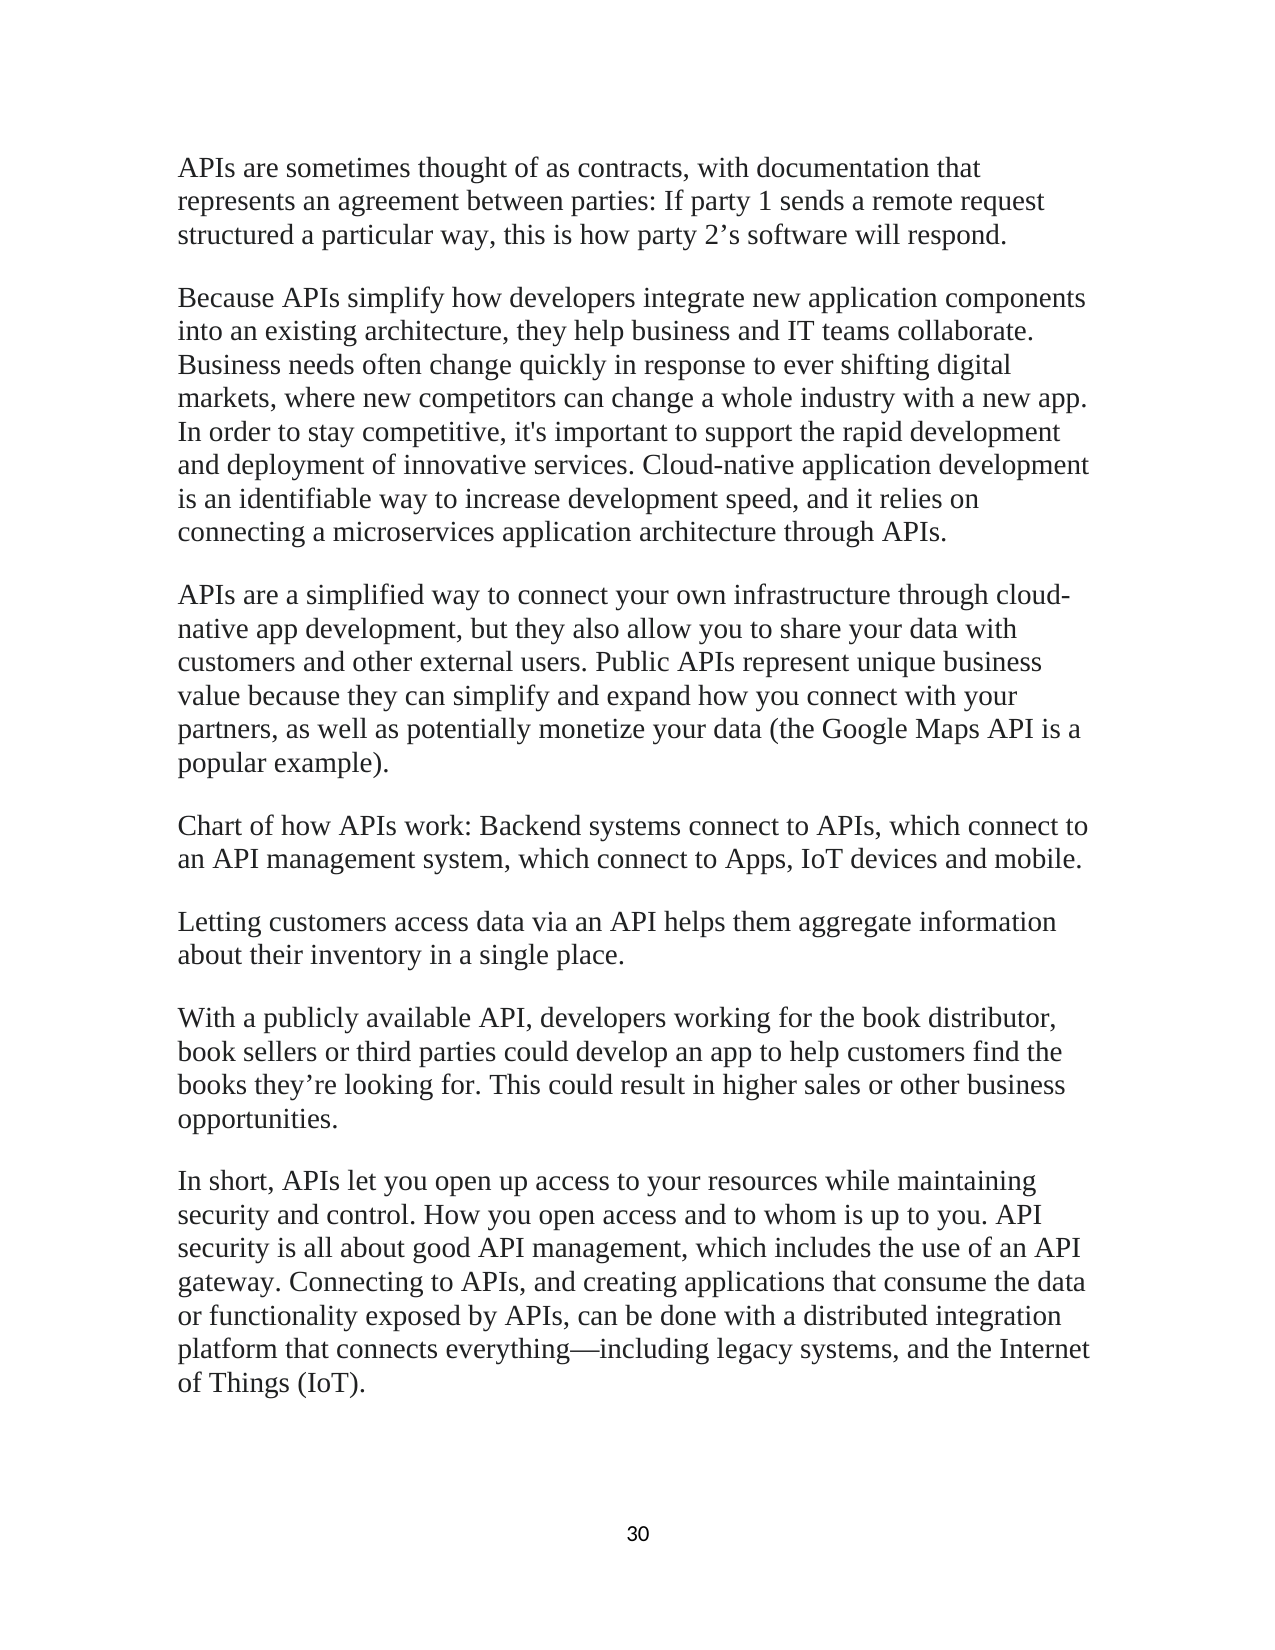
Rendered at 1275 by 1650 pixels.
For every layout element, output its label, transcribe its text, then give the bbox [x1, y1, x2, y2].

text Because APIs simplify how developers integrate new application components into an existing architecture, they help business and IT teams collaborate. Business needs often change quickly in response to ever shifting digital markets, where new competitors can change a whole industry with a new app. In order to stay competitive, it's important to support the rapid development and deployment of innovative services. Cloud-native application development is an identifiable way to increase development speed, and it relies on connecting a microservices application architecture through APIs. [177, 280, 1098, 548]
text Letting customers access data via an API helps them aggregate information about their inventory in a single place. [177, 904, 1098, 971]
text APIs are a simplified way to connect your own infrastructure through cloud-native app development, but they also allow you to share your data with customers and other external users. Public APIs represent unique business value because they can simplify and expand how you connect with your partners, as well as potentially monetize your data (the Google Maps API is a popular example). [177, 577, 1098, 778]
text APIs are sometimes thought of as contracts, with documentation that represents an agreement between parties: If party 1 sends a remote request structured a particular way, this is how party 2’s software will respond. [177, 150, 1098, 251]
text With a publicly available API, developers working for the book distributor, book sellers or third parties could develop an app to help customers find the books they’re looking for. This could result in higher sales or other business opportunities. [177, 1000, 1098, 1134]
text Chart of how APIs work: Backend systems connect to APIs, which connect to an API management system, which connect to Apps, IoT devices and mobile. [177, 808, 1098, 875]
text In short, APIs let you open up access to your resources while maintaining security and control. How you open access and to whom is up to you. API security is all about good API management, which includes the use of an API gateway. Connecting to APIs, and creating applications that consume the data or functionality exposed by APIs, can be done with a distributed integration platform that connects everything—including legacy systems, and the Internet of Things (IoT). [177, 1163, 1098, 1398]
